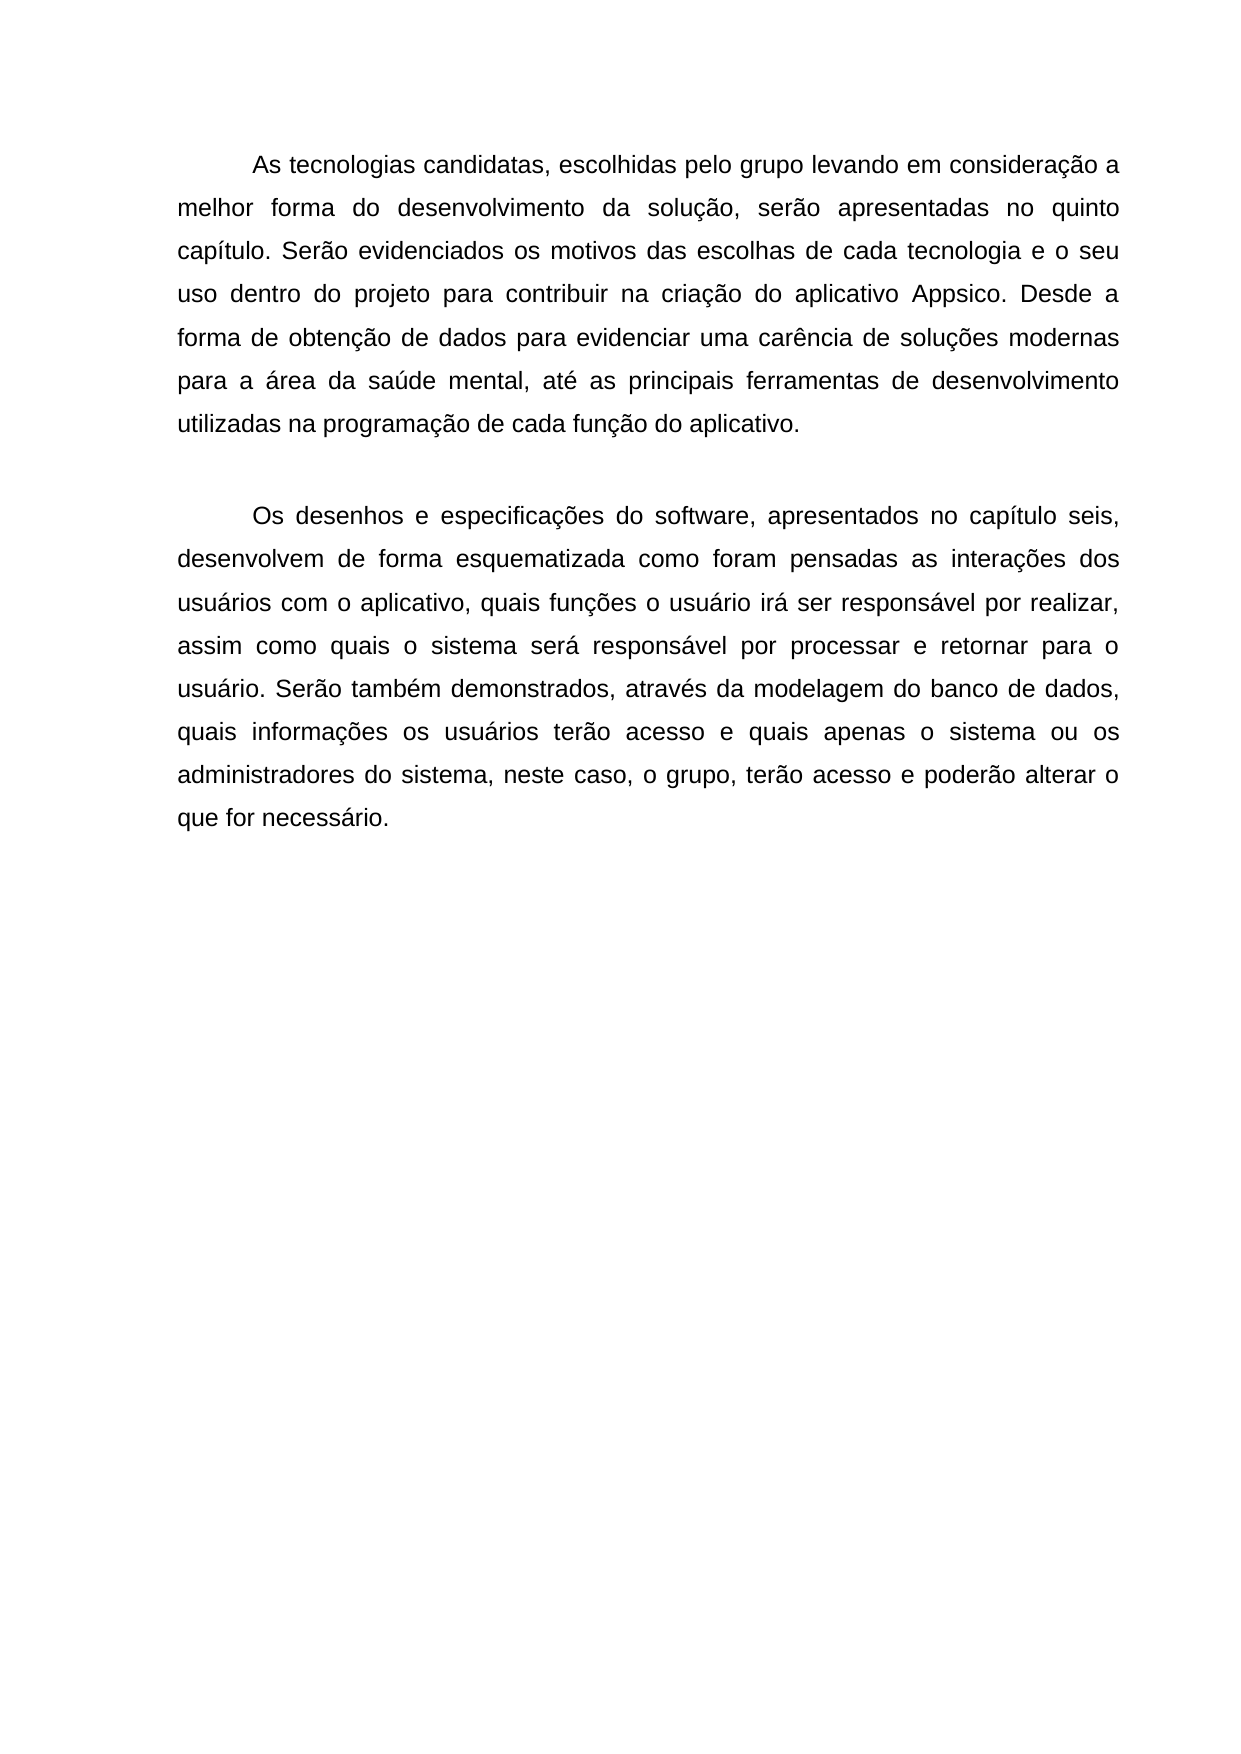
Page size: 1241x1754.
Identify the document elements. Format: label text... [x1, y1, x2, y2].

text Os desenhos e especificações do software, apresentados no capítulo seis, desenvolvem de forma esquematizada como foram pensadas as interações dos usuários com o aplicativo, quais funções o usuário irá ser responsável por realizar, assim como quais o sistema será responsável por processar e retornar para o usuário. Serão também demonstrados, através da modelagem do banco de dados, quais informações os usuários terão acesso e quais apenas o sistema ou os administradores do sistema, neste caso, o grupo, terão acesso e poderão alterar o que for necessário. [177, 501, 1121, 832]
text As tecnologias candidatas, escolhidas pelo grupo levando em consideração a melhor forma do desenvolvimento da solução, serão apresentadas no quinto capítulo. Serão evidenciados os motivos das escolhas de cada tecnologia e o seu uso dentro do projeto para contribuir na criação do aplicativo Appsico. Desde a forma de obtenção de dados para evidenciar uma carência de soluções modernas para a área da saúde mental, até as principais ferramentas de desenvolvimento utilizadas na programação de cada função do aplicativo. [177, 150, 1121, 437]
